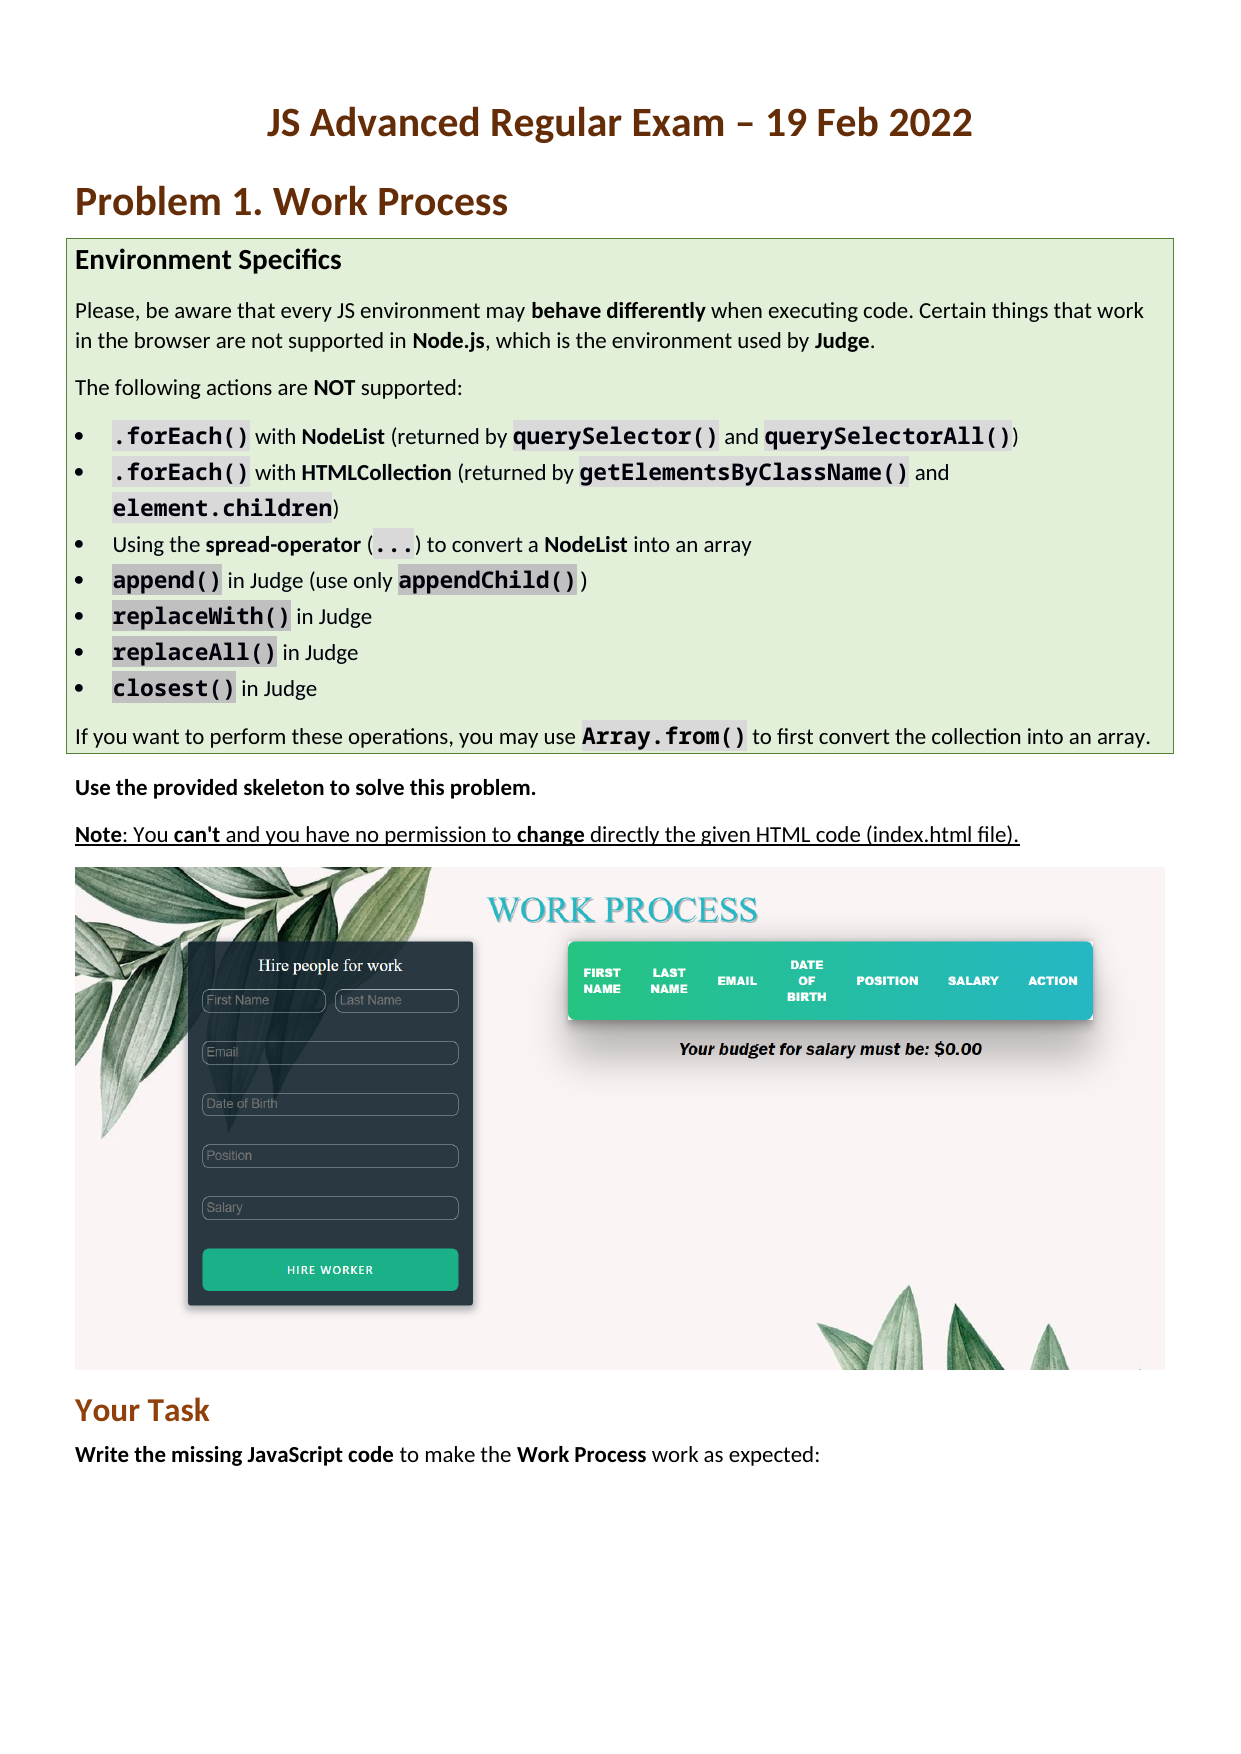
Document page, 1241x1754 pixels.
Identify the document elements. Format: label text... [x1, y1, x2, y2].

text Use the provided skeleton to solve this problem. [75, 773, 1165, 801]
subtitle JS Advanced Regular Exam – 19 Feb 2022 [75, 96, 1165, 147]
list .forEach() with NodeList (returned by querySelector() and querySelectorAll()) [67, 417, 1173, 451]
text Your Task [75, 1389, 1165, 1429]
text Please, be aware that every JS environment may behave differently when executing code. Certain things that work in the browser are not supported in Node.js, which is the environment used by Judge. [67, 293, 1173, 354]
picture [75, 867, 1166, 1370]
text Note: You can't and you have no permission to change directly the given HTML code (index.html file). [75, 820, 1165, 848]
text Environment Specifics [67, 239, 1173, 276]
list closest() in Judge [67, 668, 1173, 703]
list append() in Judge (use only appendChild()) [67, 561, 1173, 595]
text Write the missing JavaScript code to make the Work Process work as expected: [75, 1440, 1165, 1468]
list Using the spread-operator (...) to convert a NodeList into an array [67, 524, 1173, 559]
subtitle Problem 1. Work Process [75, 175, 1165, 226]
list .forEach() with HTMLCollection (returned by getElementsByClassName() and element.children) [67, 453, 1173, 523]
text The following actions are NOT supported: [67, 370, 1173, 401]
list replaceWith() in Judge [67, 596, 1173, 631]
list replaceAll() in Judge [67, 632, 1173, 667]
text If you want to perform these operations, you may use Array.from() to first convert the collection into an array. [67, 717, 1173, 753]
